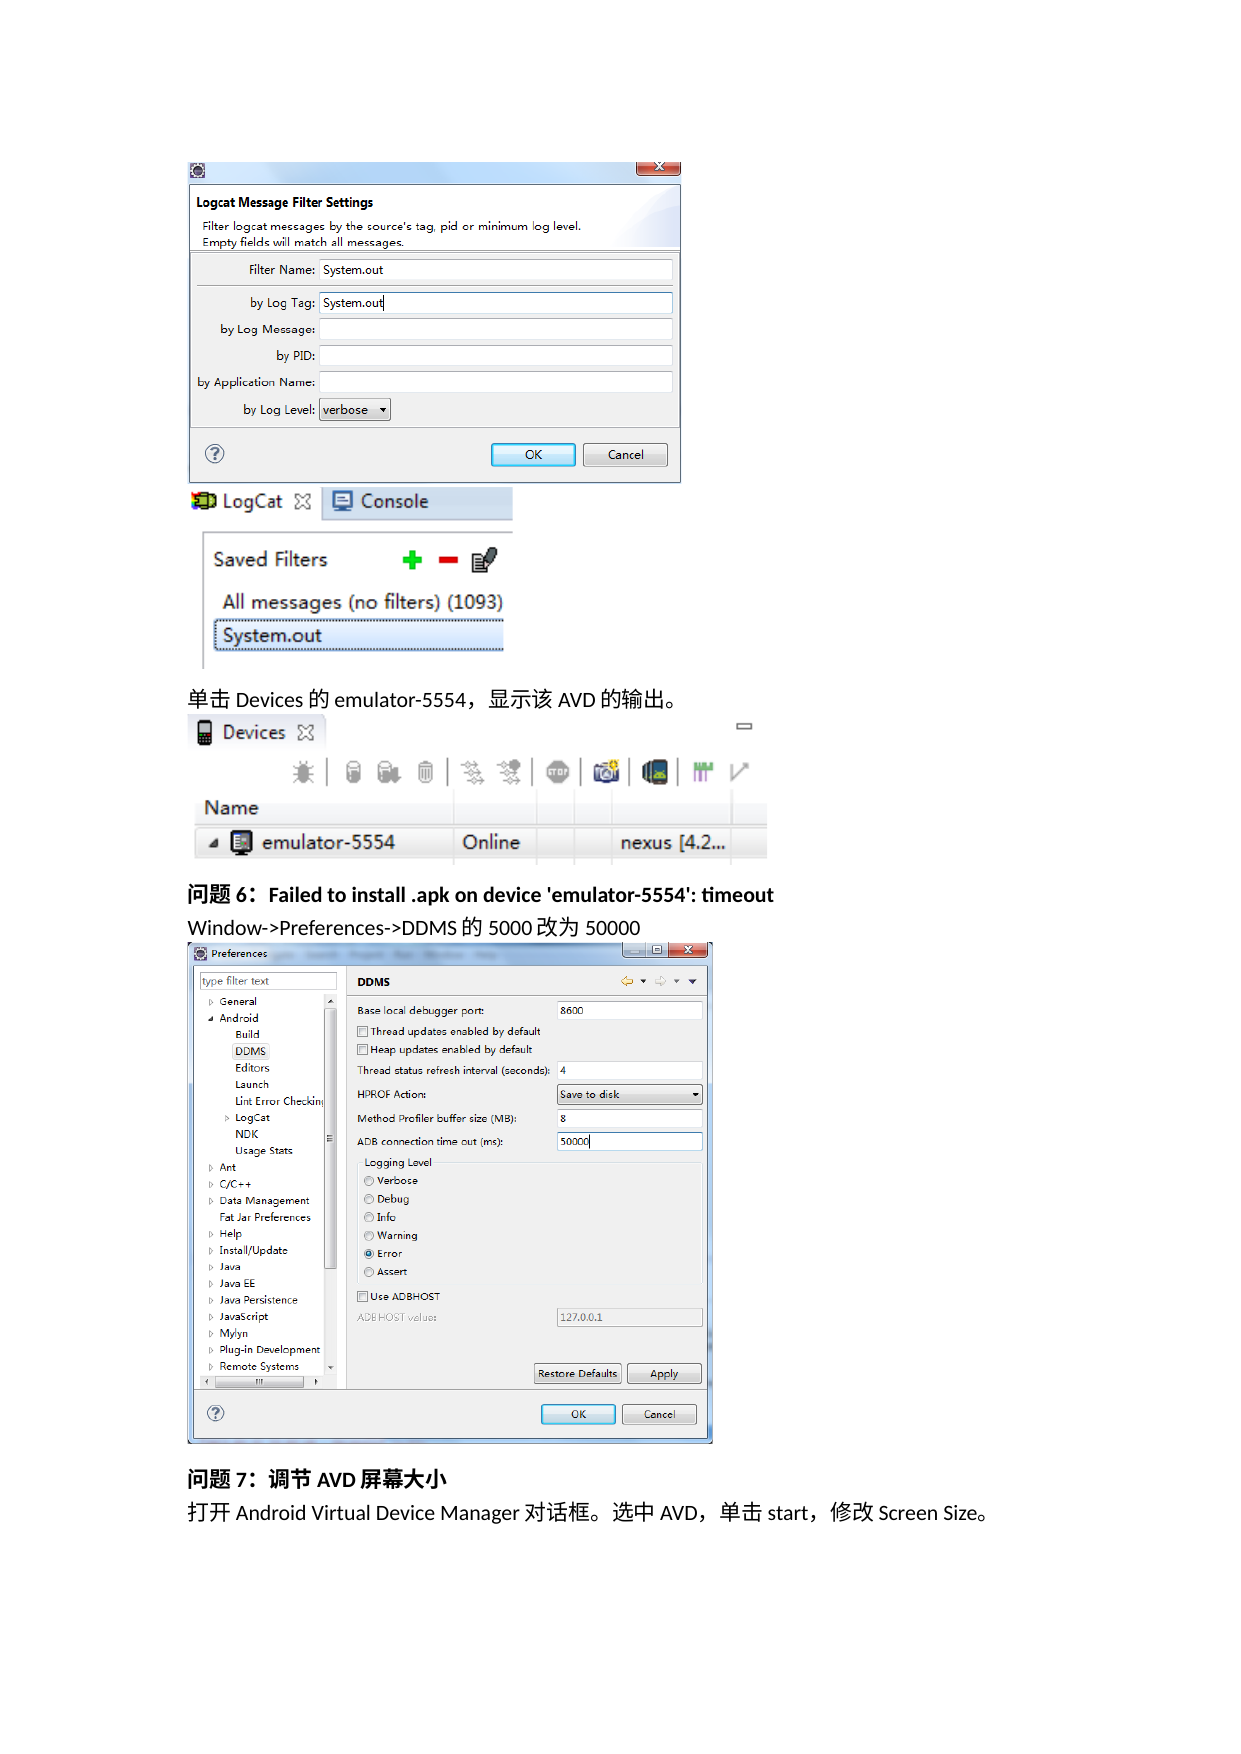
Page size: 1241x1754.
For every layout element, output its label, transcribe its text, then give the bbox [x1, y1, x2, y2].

picture [187, 942, 713, 1444]
text 问题7：调节AVD屏幕大小 [187, 1462, 1053, 1494]
text 问题6：Failed to install .apk on device 'emulator-5554': timeout [187, 877, 1053, 909]
picture [187, 487, 513, 669]
text Window->Preferences->DDMS的5000改为50000 [187, 909, 1053, 942]
text 打开Android Virtual Device Manager对话框。选中AVD，单击start，修改Screen Size。 [187, 1494, 1053, 1527]
text 单击Devices的emulator-5554，显示该AVD的输出。 [187, 682, 1053, 714]
picture [187, 162, 682, 484]
picture [187, 714, 768, 865]
